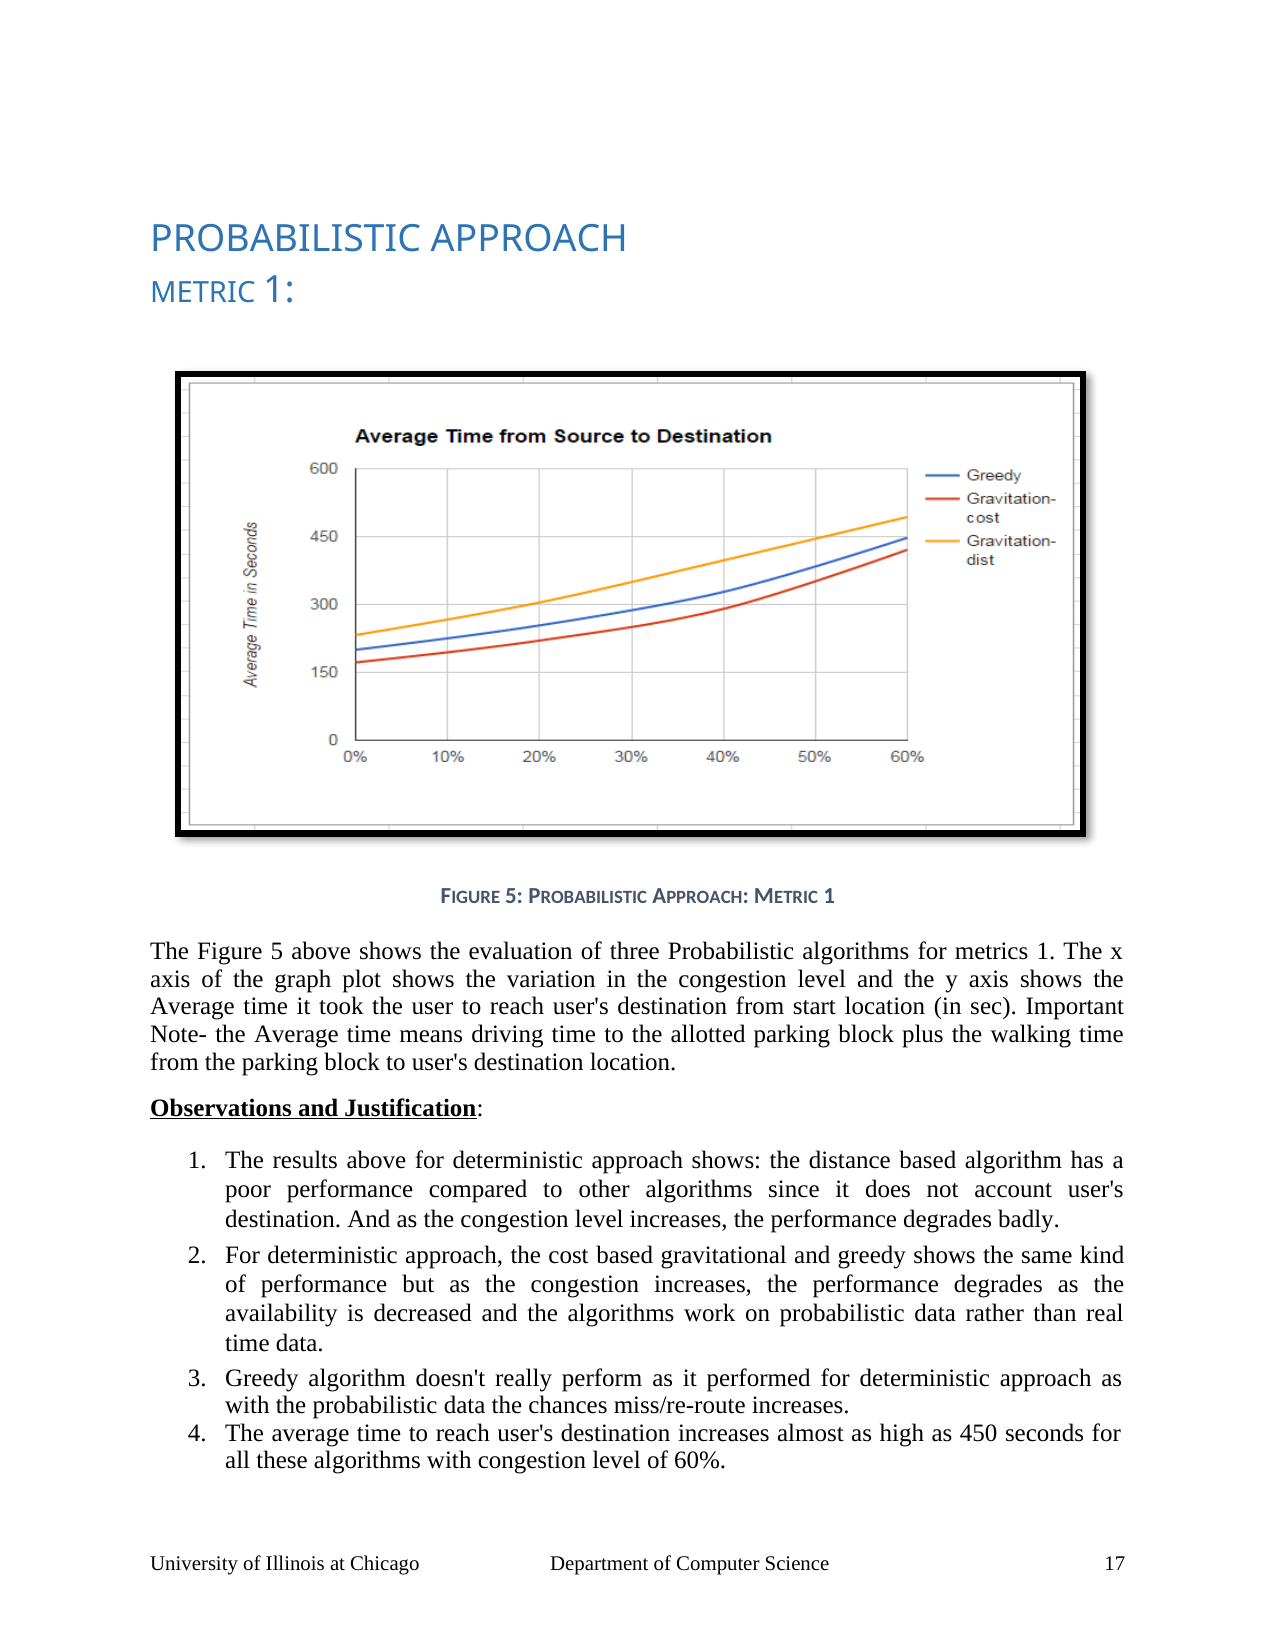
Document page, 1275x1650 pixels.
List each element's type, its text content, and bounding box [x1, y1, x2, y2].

list The results above for deterministic approach shows: the distance based algorithm has a poor performance compared to other algorithms since it does not account user's destination. And as the congestion level increases, the performance degrades badly. [188, 1145, 1125, 1233]
text Observations and Justification: [150, 1093, 1125, 1121]
list The average time to reach user's destination increases almost as high as 450 seconds for all these algorithms with congestion level of 60%. [188, 1419, 1123, 1474]
subtitle PROBABILISTIC APPROACH [150, 211, 1125, 262]
list For deterministic approach, the cost based gravitational and greedy shows the same kind of performance but as the congestion increases, the performance degrades as the availability is decreased and the algorithms work on probabilistic data rather than real time data. [188, 1240, 1125, 1357]
text FIGURE 5: PROBABILISTIC APPROACH: METRIC 1 [150, 881, 1125, 909]
text METRIC 1: [150, 262, 1125, 313]
list Greedy algorithm doesn't really perform as it performed for deterministic approach as with the probabilistic data the chances miss/re-route increases. [188, 1364, 1123, 1419]
picture [181, 377, 1080, 830]
text The Figure 5 above shows the evaluation of three Probabilistic algorithms for metrics 1. The x axis of the graph plot shows the variation in the congestion level and the y axis shows the Average time it took the user to reach user's destination from start location (in sec). Important Note- the Average time means driving time to the allotted parking block plus the walking time from the parking block to user's destination location. [150, 937, 1125, 1075]
